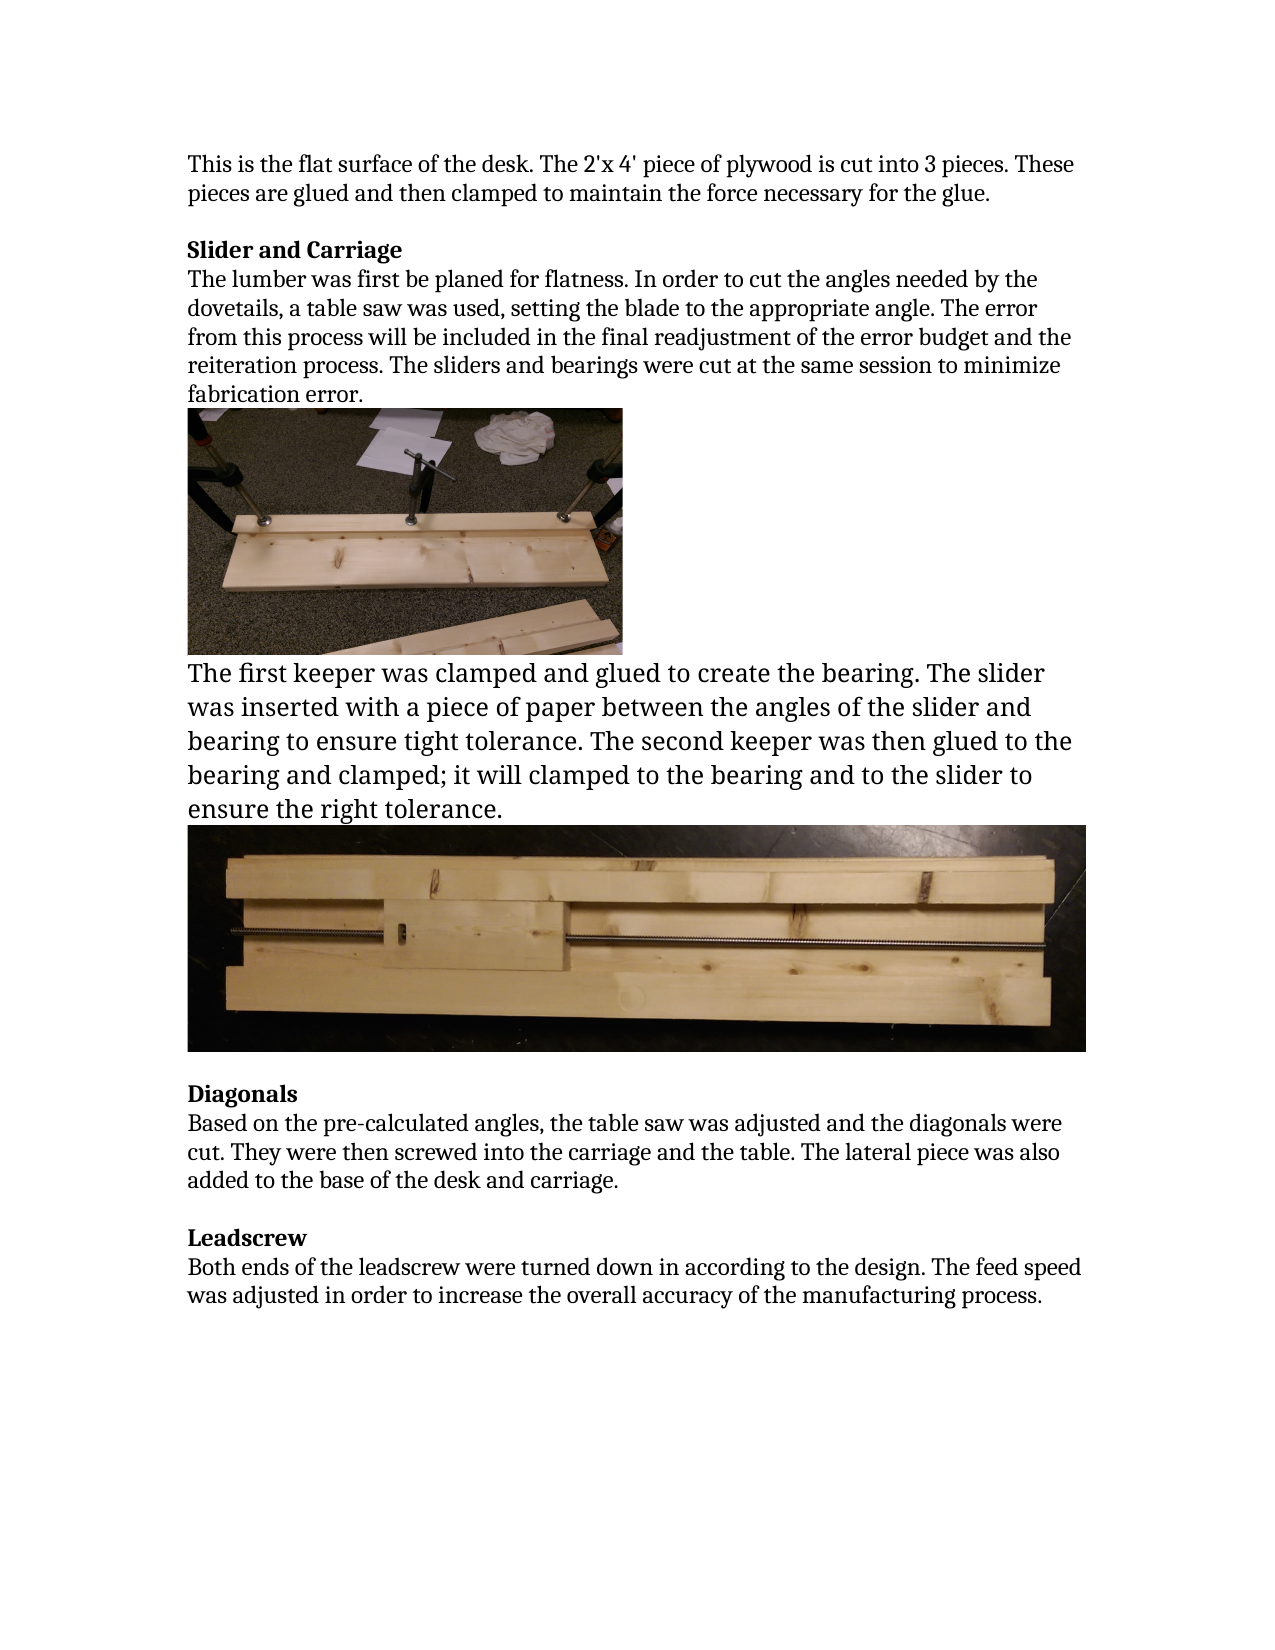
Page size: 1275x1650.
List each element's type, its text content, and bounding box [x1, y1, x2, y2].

text Leadscrew [187, 1224, 1087, 1253]
text The lumber was first be planed for flatness. In order to cut the angles needed by the dovetails, a table saw was used, setting the blade to the appropriate angle. The error from this process will be included in the final readjustment of the error budget and the reiteration process. The sliders and bearings were cut at the same session to minimize fabrication error. [187, 265, 1087, 409]
text Both ends of the leadscrew were turned down in according to the design. The feed speed was adjusted in order to increase the overall accuracy of the manufacturing process. [187, 1253, 1087, 1310]
text Slider and Carriage [187, 236, 1087, 265]
picture [187, 825, 1086, 1052]
text Diagonals [187, 1080, 1087, 1109]
picture [187, 408, 623, 656]
text This is the flat surface of the desk. The 2'x 4' piece of plywood is cut into 3 pieces. These pieces are glued and then clamped to maintain the force necessary for the glue. [187, 150, 1087, 207]
text Based on the pre-calculated angles, the table saw was adjusted and the diagonals were cut. They were then screwed into the carriage and the table. The lateral piece was also added to the base of the desk and carriage. [187, 1109, 1087, 1195]
text The first keeper was clamped and glued to create the bearing. The slider was inserted with a piece of paper between the angles of the slider and bearing to ensure tight tolerance. The second keeper was then glued to the bearing and clamped; it will clamped to the bearing and to the slider to ensure the right tolerance. [187, 655, 1087, 826]
